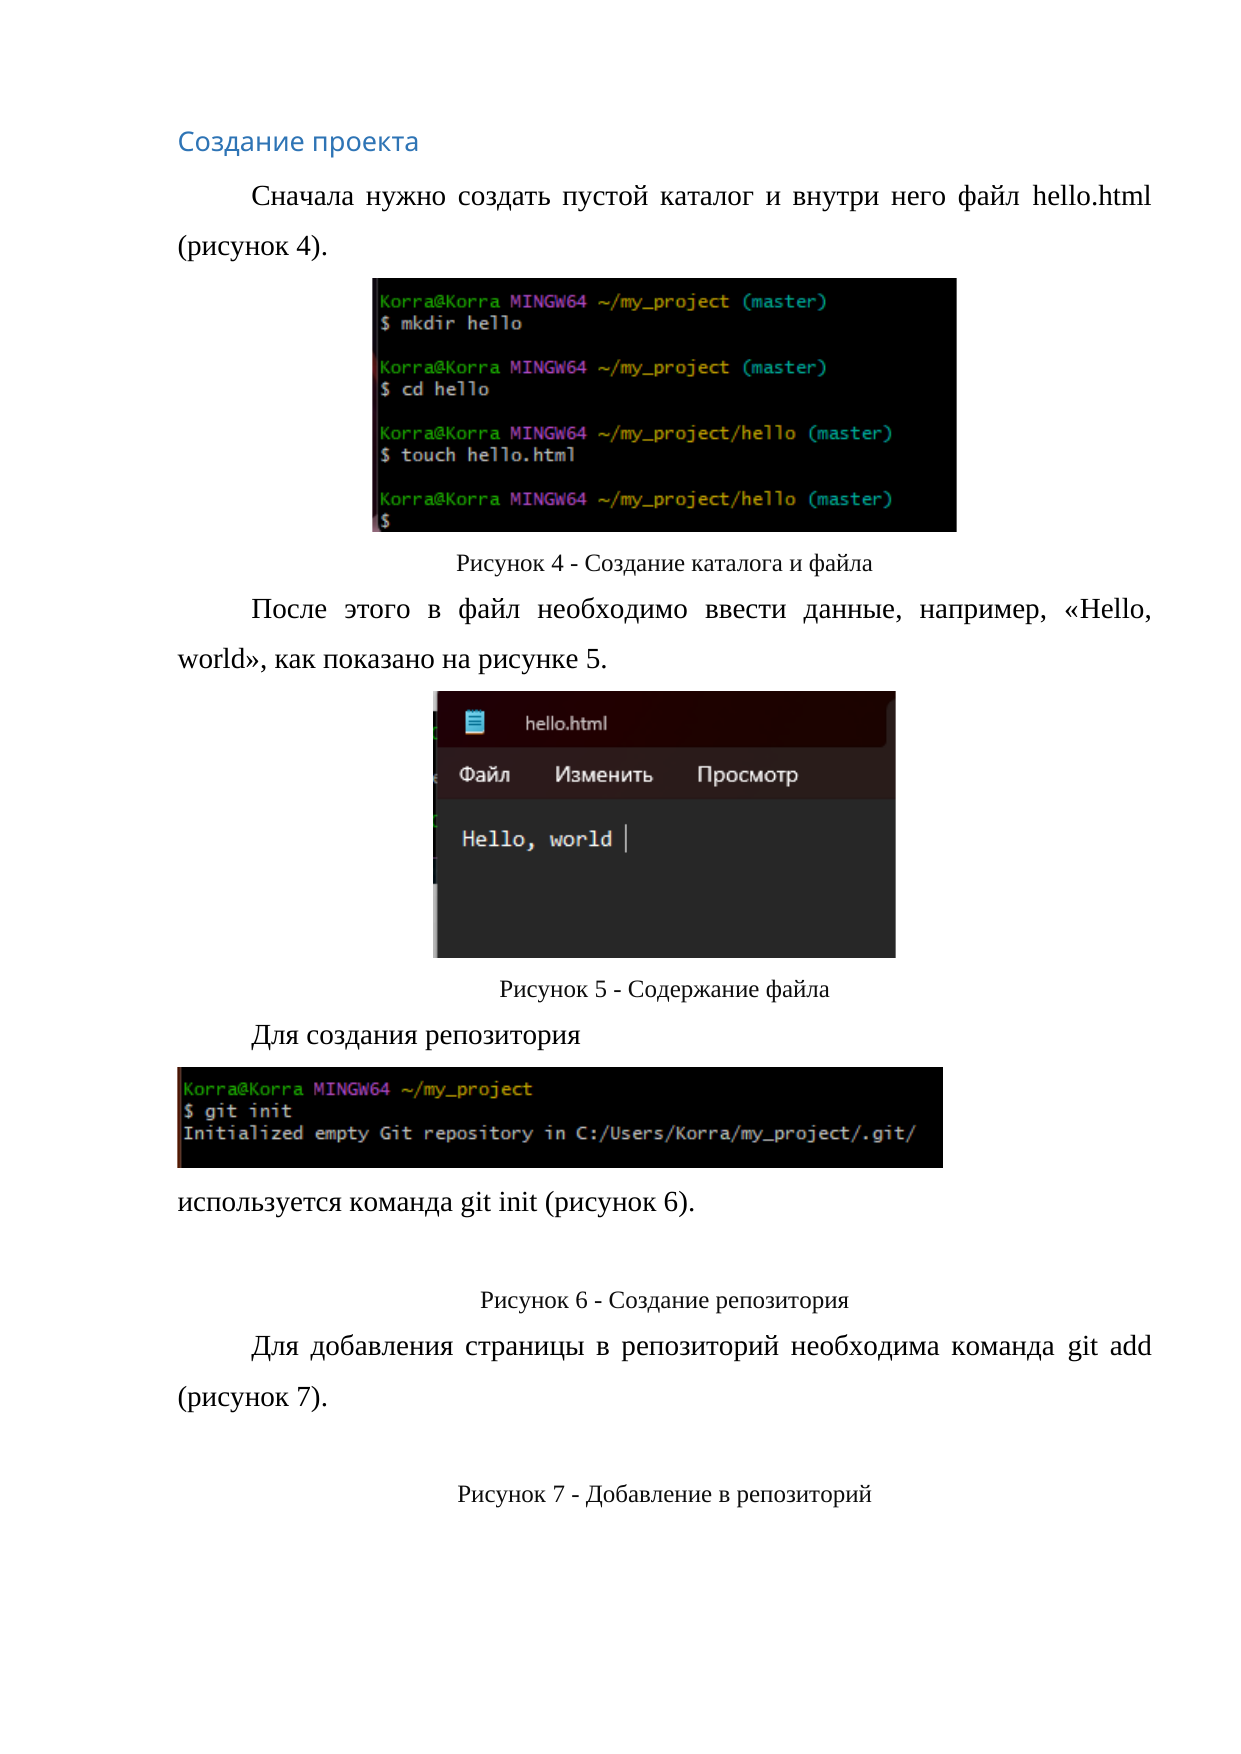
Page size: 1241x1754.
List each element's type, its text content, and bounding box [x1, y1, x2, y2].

picture [433, 691, 896, 958]
text Для добавления страницы в репозиторий необходима команда git add (рисунок 7). [177, 1328, 1152, 1412]
text Сначала нужно создать пустой каталог и внутри него файл hello.html (рисунок 4). [177, 178, 1152, 261]
subtitle Создание проекта [177, 122, 1152, 159]
text Рисунок 6 - Создание репозитория [177, 1285, 1152, 1314]
text Рисунок 4 - Создание каталога и файла [177, 548, 1152, 577]
text используется команда git init (рисунок 6). [177, 1184, 1152, 1218]
text Для создания репозитория [177, 1017, 1152, 1051]
text После этого в файл необходимо ввести данные, например, «Hello, world», как показано на рисунке 5. [177, 591, 1152, 675]
picture [177, 1067, 943, 1168]
picture [372, 278, 957, 532]
text Рисунок 5 - Содержание файла [177, 974, 1152, 1003]
text Рисунок 7 - Добавление в репозиторий [177, 1479, 1152, 1508]
